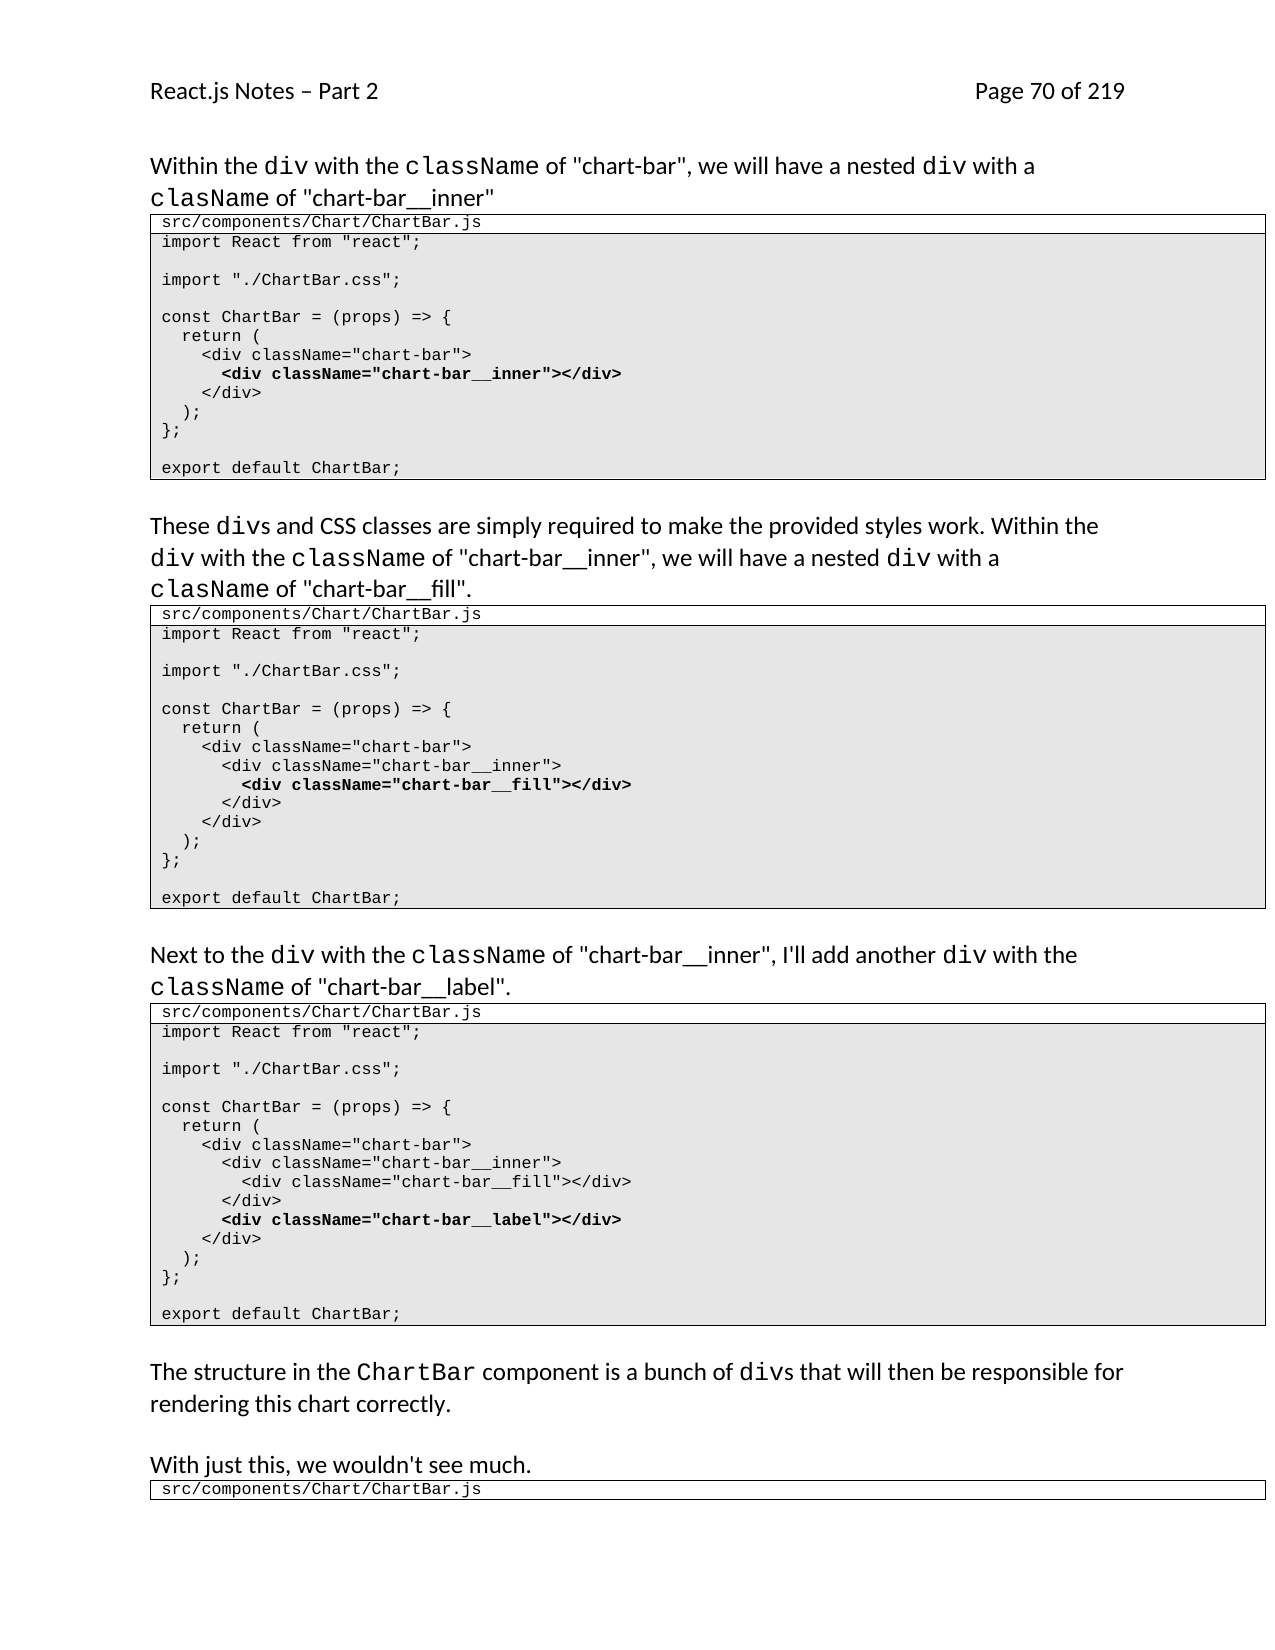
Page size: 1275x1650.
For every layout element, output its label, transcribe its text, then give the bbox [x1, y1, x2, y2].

table_header src/components/Chart/ChartBar.js [151, 1481, 1265, 1499]
text With just this, we wouldn't see much. [150, 1449, 1125, 1480]
table_cell import React from "react"; import "./ChartBar.css"; const ChartBar = (props) => { return ( <div className="chart-bar"> <div className="chart-bar__inner"></div> </div> ); }; export default ChartBar; [151, 234, 1265, 478]
text Next to the div with the className of "chart-bar__inner", I'll add another div with the className of "chart-bar__label". [150, 940, 1125, 1003]
text These divs and CSS classes are simply required to make the provided styles work. Within the div with the className of "chart-bar__inner", we will have a nested div with a clasName of "chart-bar__fill". [150, 510, 1125, 605]
table_cell import React from "react"; import "./ChartBar.css"; const ChartBar = (props) => { return ( <div className="chart-bar"> <div className="chart-bar__inner"> <div className="chart-bar__fill"></div> </div> </div> ); }; export default ChartBar; [151, 626, 1265, 908]
table_header src/components/Chart/ChartBar.js [151, 215, 1265, 233]
text Within the div with the className of "chart-bar", we will have a nested div with a clasName of "chart-bar__inner" [150, 150, 1125, 213]
text The structure in the ChartBar component is a bunch of divs that will then be responsible for rendering this chart correctly. [150, 1356, 1125, 1419]
table_header src/components/Chart/ChartBar.js [151, 1004, 1265, 1023]
table_header src/components/Chart/ChartBar.js [151, 606, 1265, 625]
